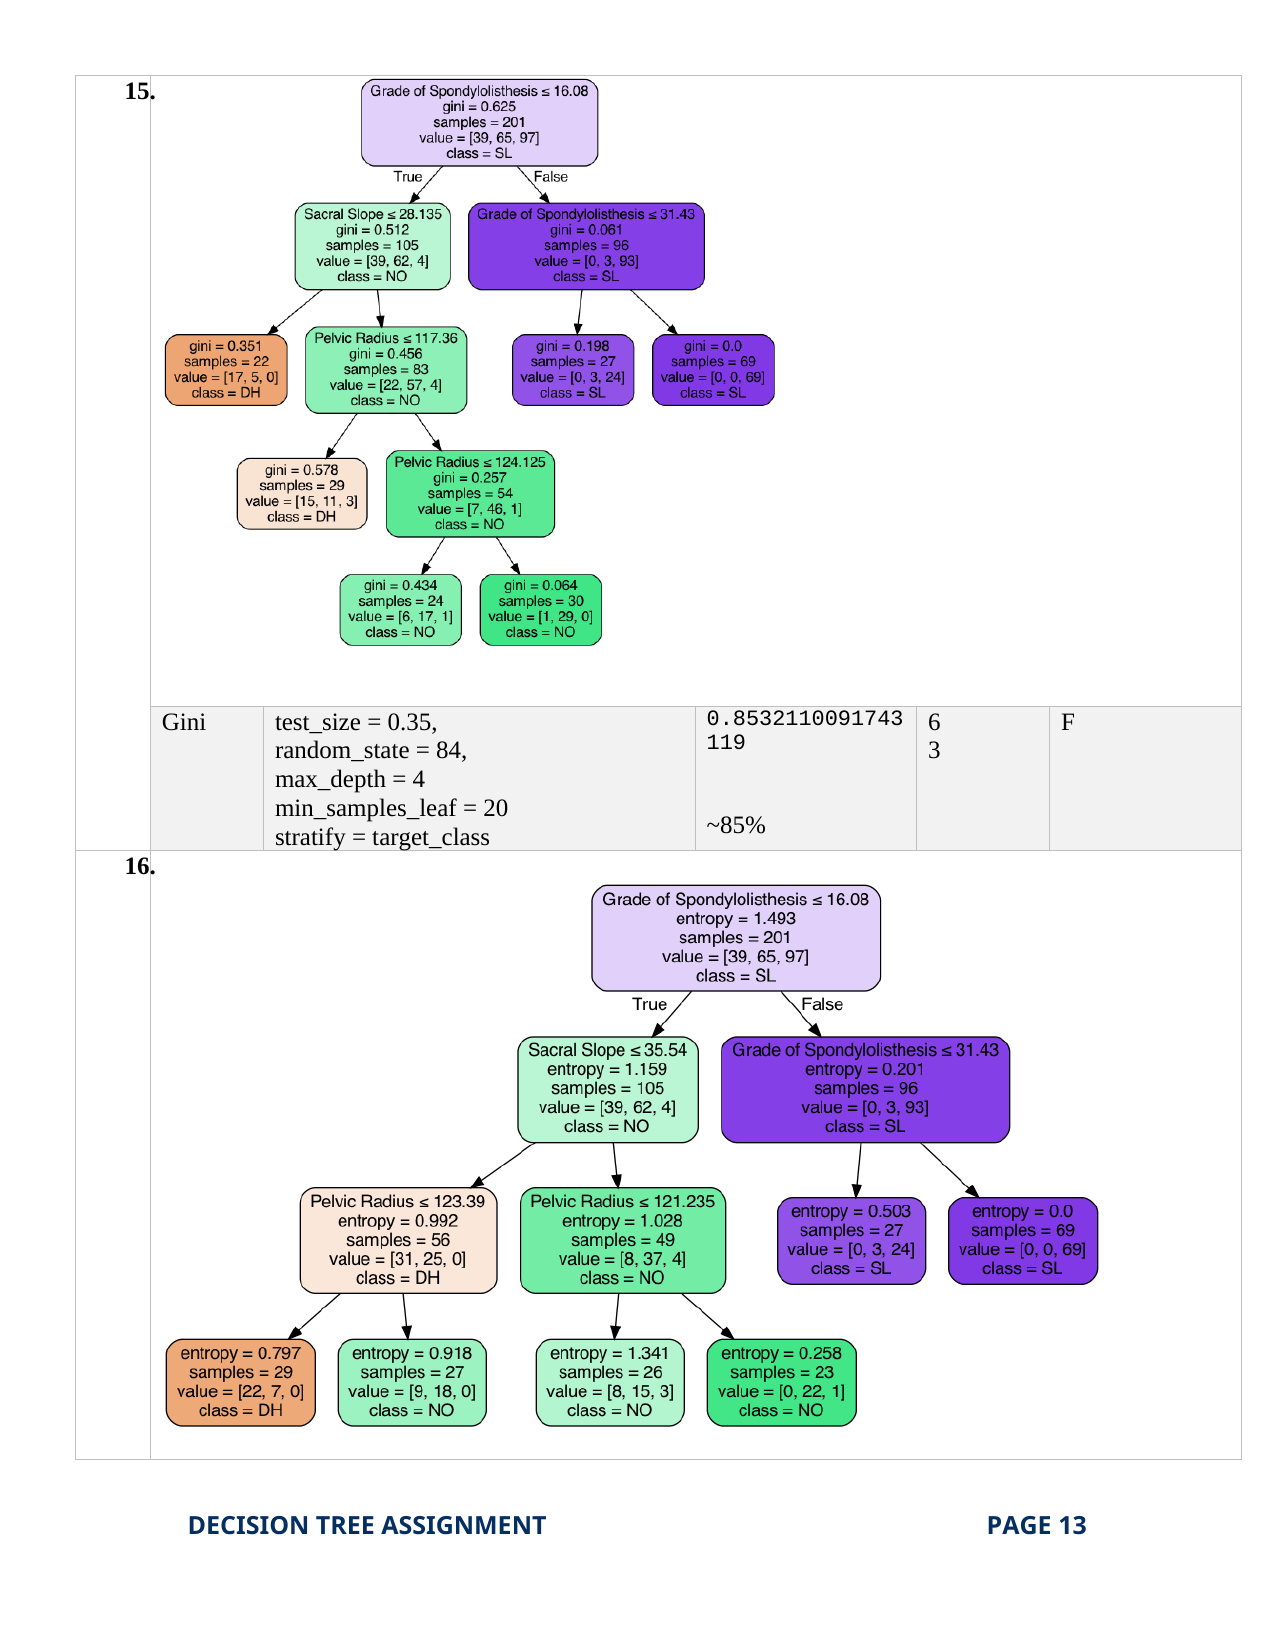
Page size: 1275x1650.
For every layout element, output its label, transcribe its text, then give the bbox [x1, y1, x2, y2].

table_cell 6 3 [917, 707, 1049, 850]
table_cell [151, 851, 1241, 1458]
table_cell [76, 851, 150, 1458]
table_cell [151, 76, 1241, 706]
table_cell F [1050, 707, 1241, 850]
picture [161, 76, 778, 649]
table_cell [76, 76, 150, 850]
table_cell Gini [151, 707, 263, 850]
table_cell test_size = 0.35, random_state = 84, max_depth = 4 min_samples_leaf = 20 stratify = target_class [264, 707, 695, 850]
picture [161, 880, 1102, 1430]
table_cell 0.8532110091743119 ~85% [696, 707, 916, 850]
